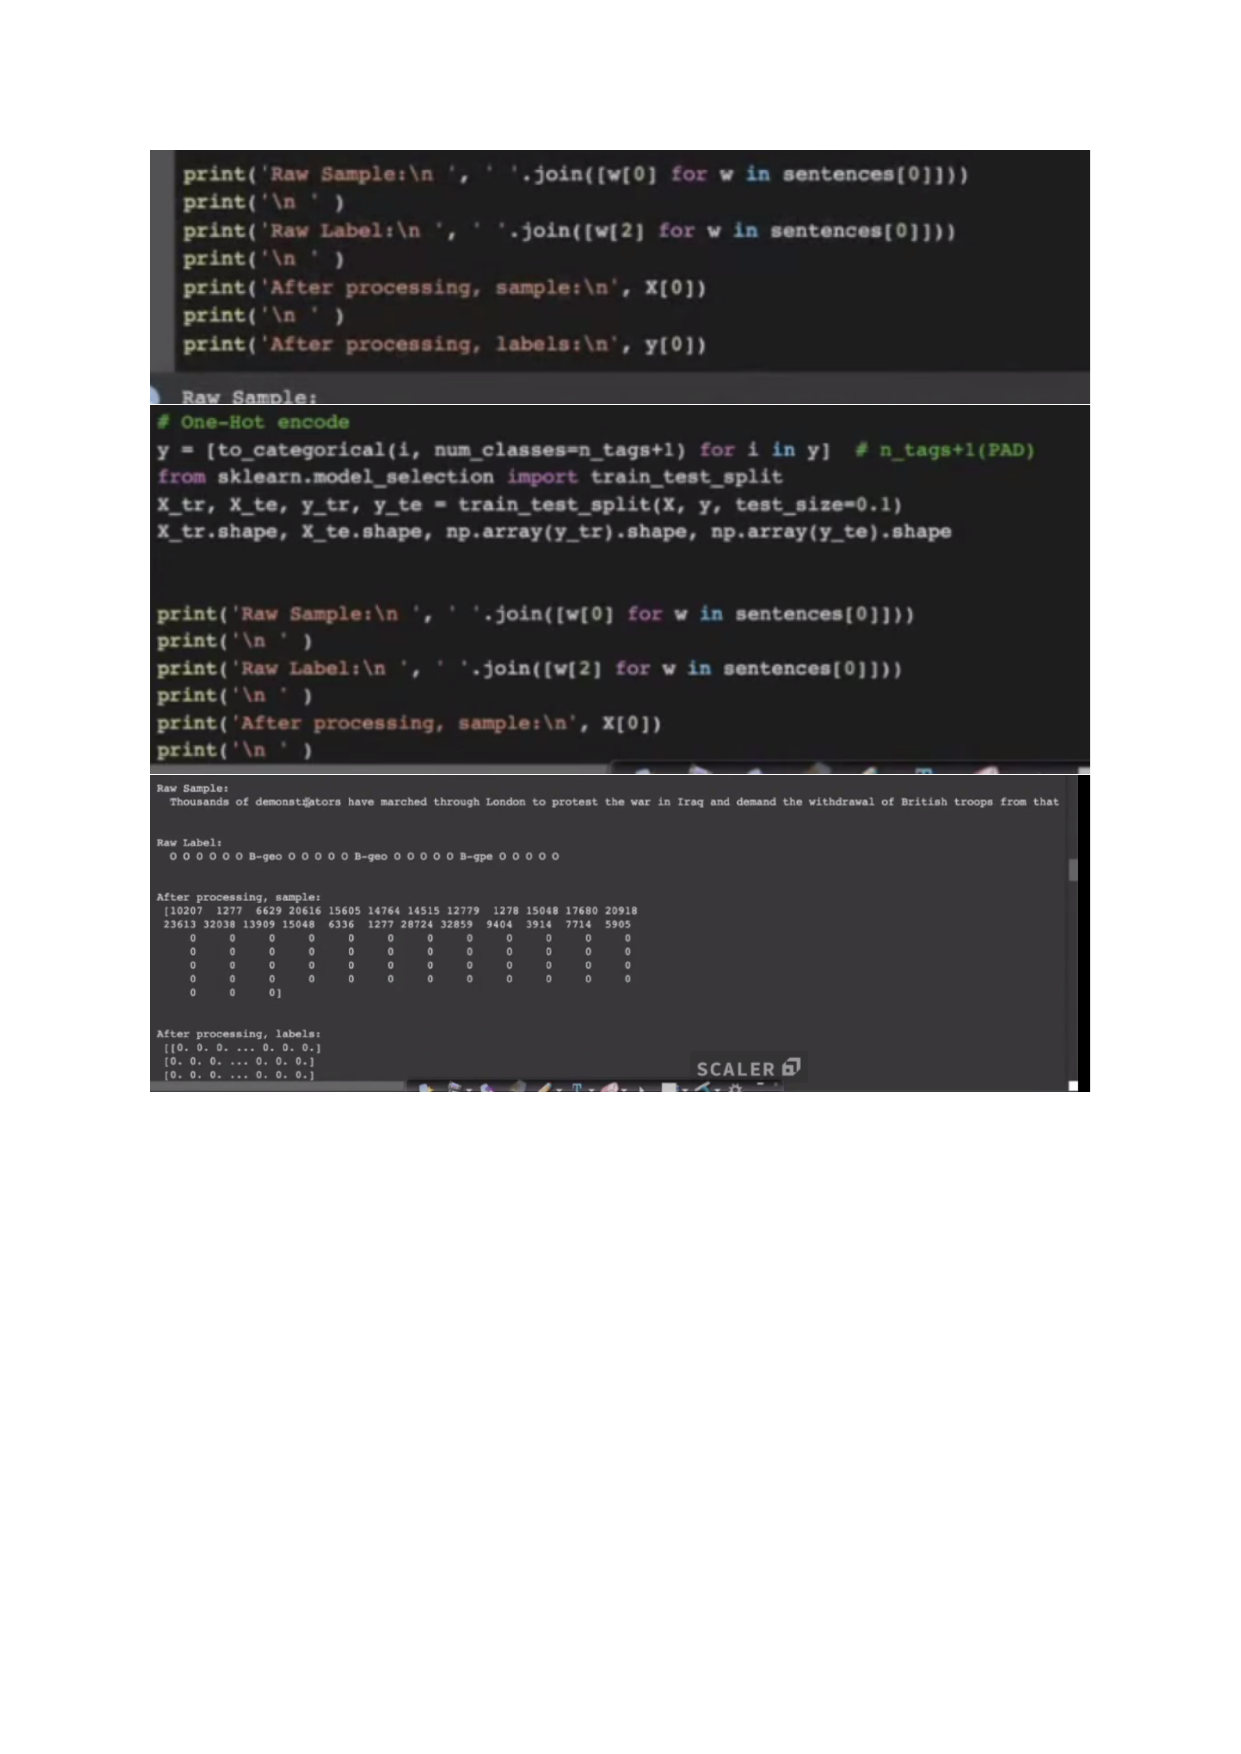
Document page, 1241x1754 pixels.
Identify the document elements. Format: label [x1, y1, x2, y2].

picture [150, 150, 1091, 404]
picture [150, 405, 1091, 774]
picture [150, 775, 1091, 1092]
